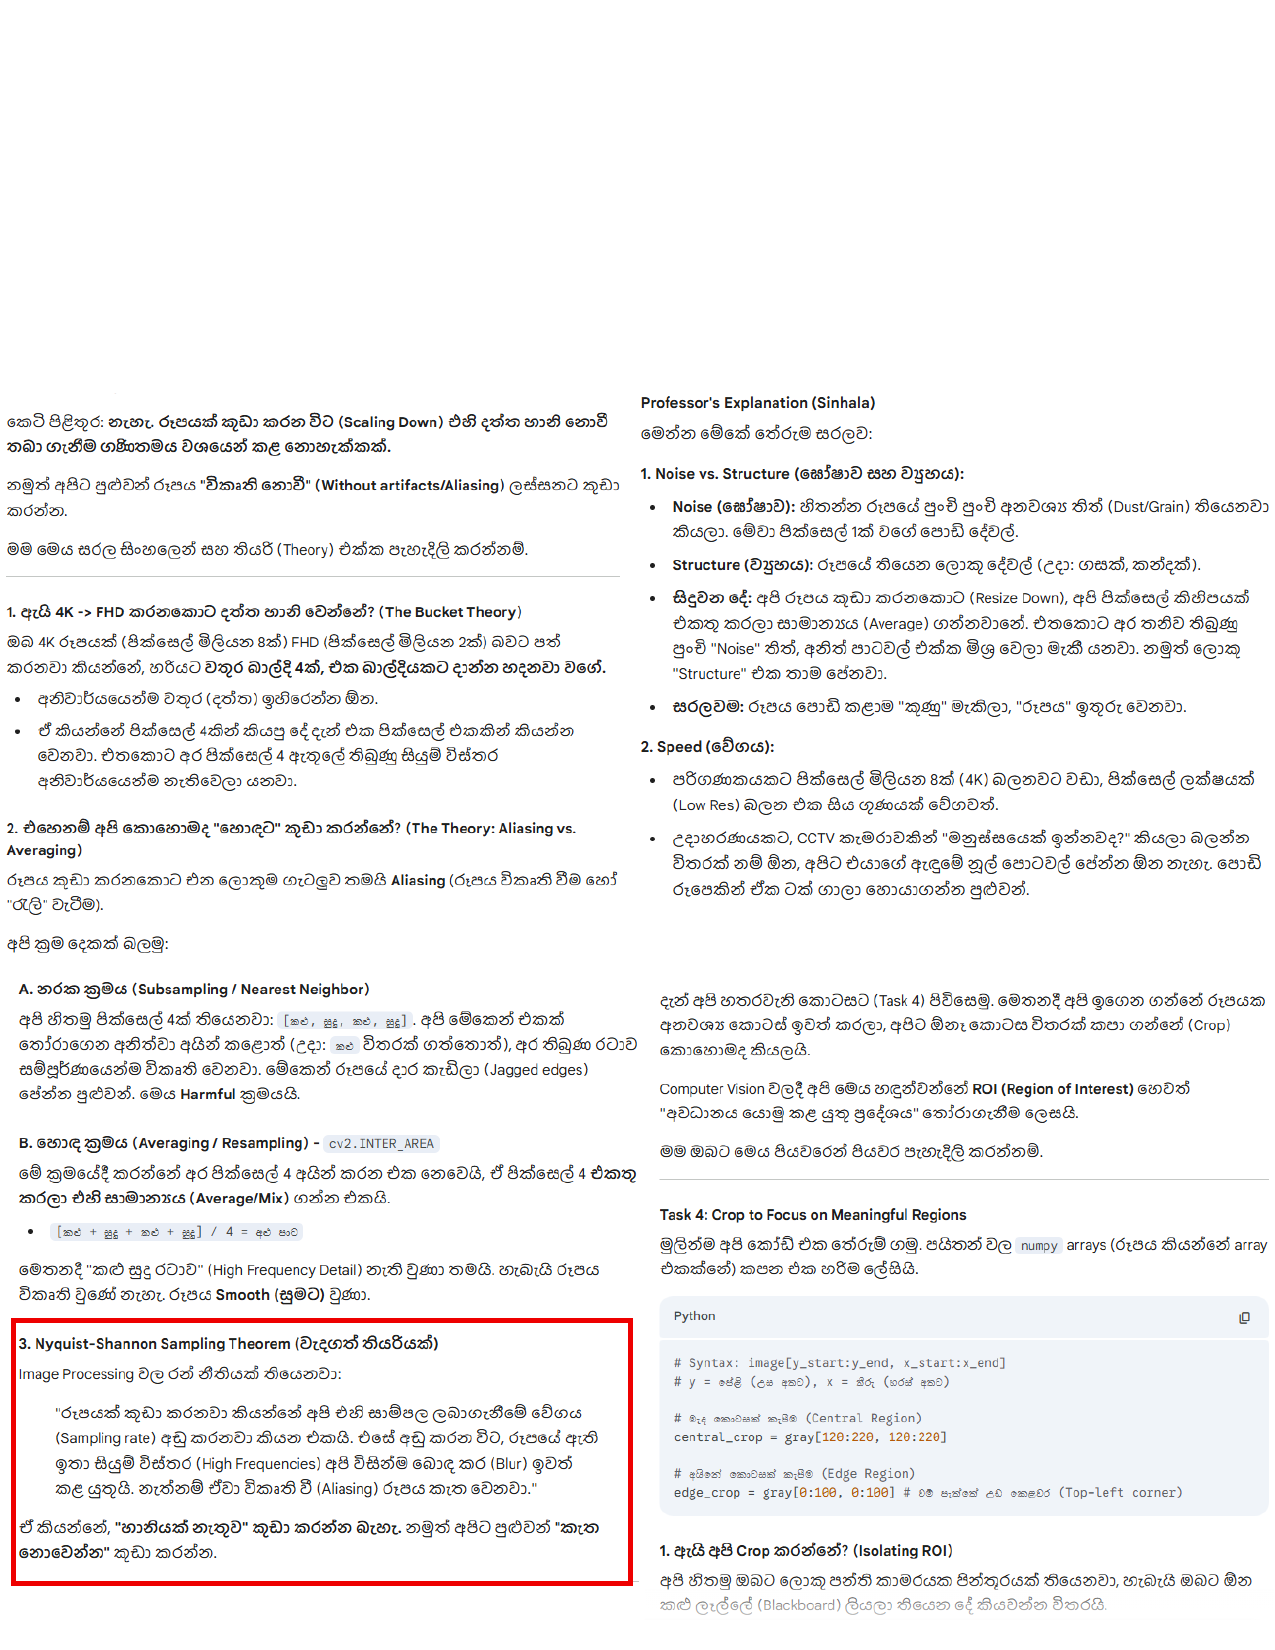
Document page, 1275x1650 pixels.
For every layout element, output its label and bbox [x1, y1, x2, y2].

picture [16, 1323, 628, 1581]
picture [0, 387, 1275, 1620]
